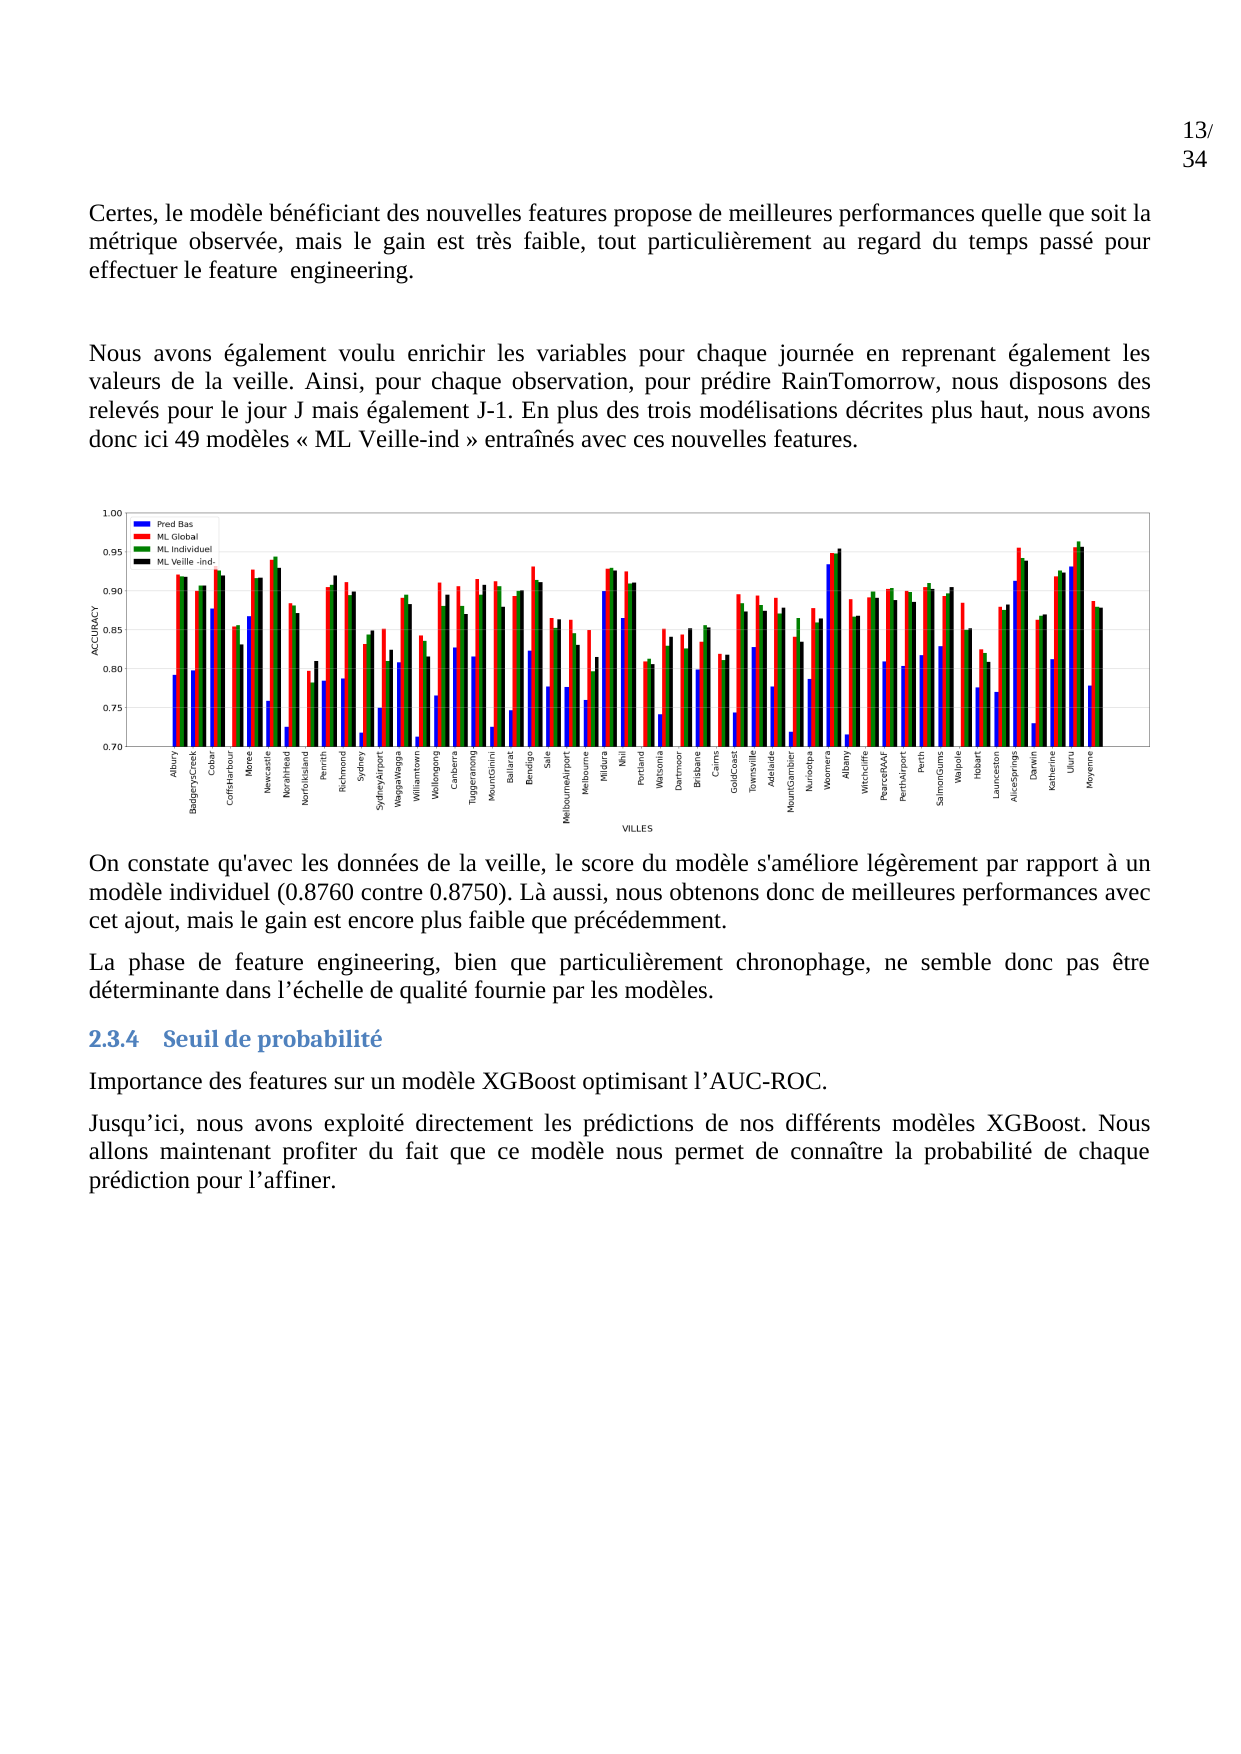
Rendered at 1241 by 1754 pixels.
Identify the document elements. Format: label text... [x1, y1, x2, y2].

text Importance des features sur un modèle XGBoost optimisant l’AUC-ROC. [89, 1066, 1152, 1095]
text La phase de feature engineering, bien que particulièrement chronophage, ne semble donc pas être déterminante dans l’échelle de qualité fournie par les modèles. [89, 947, 1152, 1004]
text Nous avons également voulu enrichir les variables pour chaque journée en reprenant également les valeurs de la veille. Ainsi, pour chaque observation, pour prédire RainTomorrow, nous disposons des relevés pour le jour J mais également J-1. En plus des trois modélisations décrites plus haut, nous avons donc ici 49 modèles « ML Veille-ind » entraînés avec ces nouvelles features. [89, 338, 1152, 453]
text Certes, le modèle bénéficiant des nouvelles features propose de meilleures performances quelle que soit la métrique observée, mais le gain est très faible, tout particulièrement au regard du temps passé pour effectuer le feature engineering. [89, 198, 1152, 284]
text On constate qu'avec les données de la veille, le score du modèle s'améliore légèrement par rapport à un modèle individuel (0.8760 contre 0.8750). Là aussi, nous obtenons donc de meilleures performances avec cet ajout, mais le gain est encore plus faible que précédemment. [89, 848, 1152, 934]
text Jusqu’ici, nous avons exploité directement les prédictions de nos différents modèles XGBoost. Nous allons maintenant profiter du fait que ce modèle nous permet de connaître la probabilité de chaque prédiction pour l’affiner. [89, 1108, 1152, 1194]
picture [88, 506, 1152, 836]
subtitle Seuil de probabilité [89, 1025, 1152, 1054]
